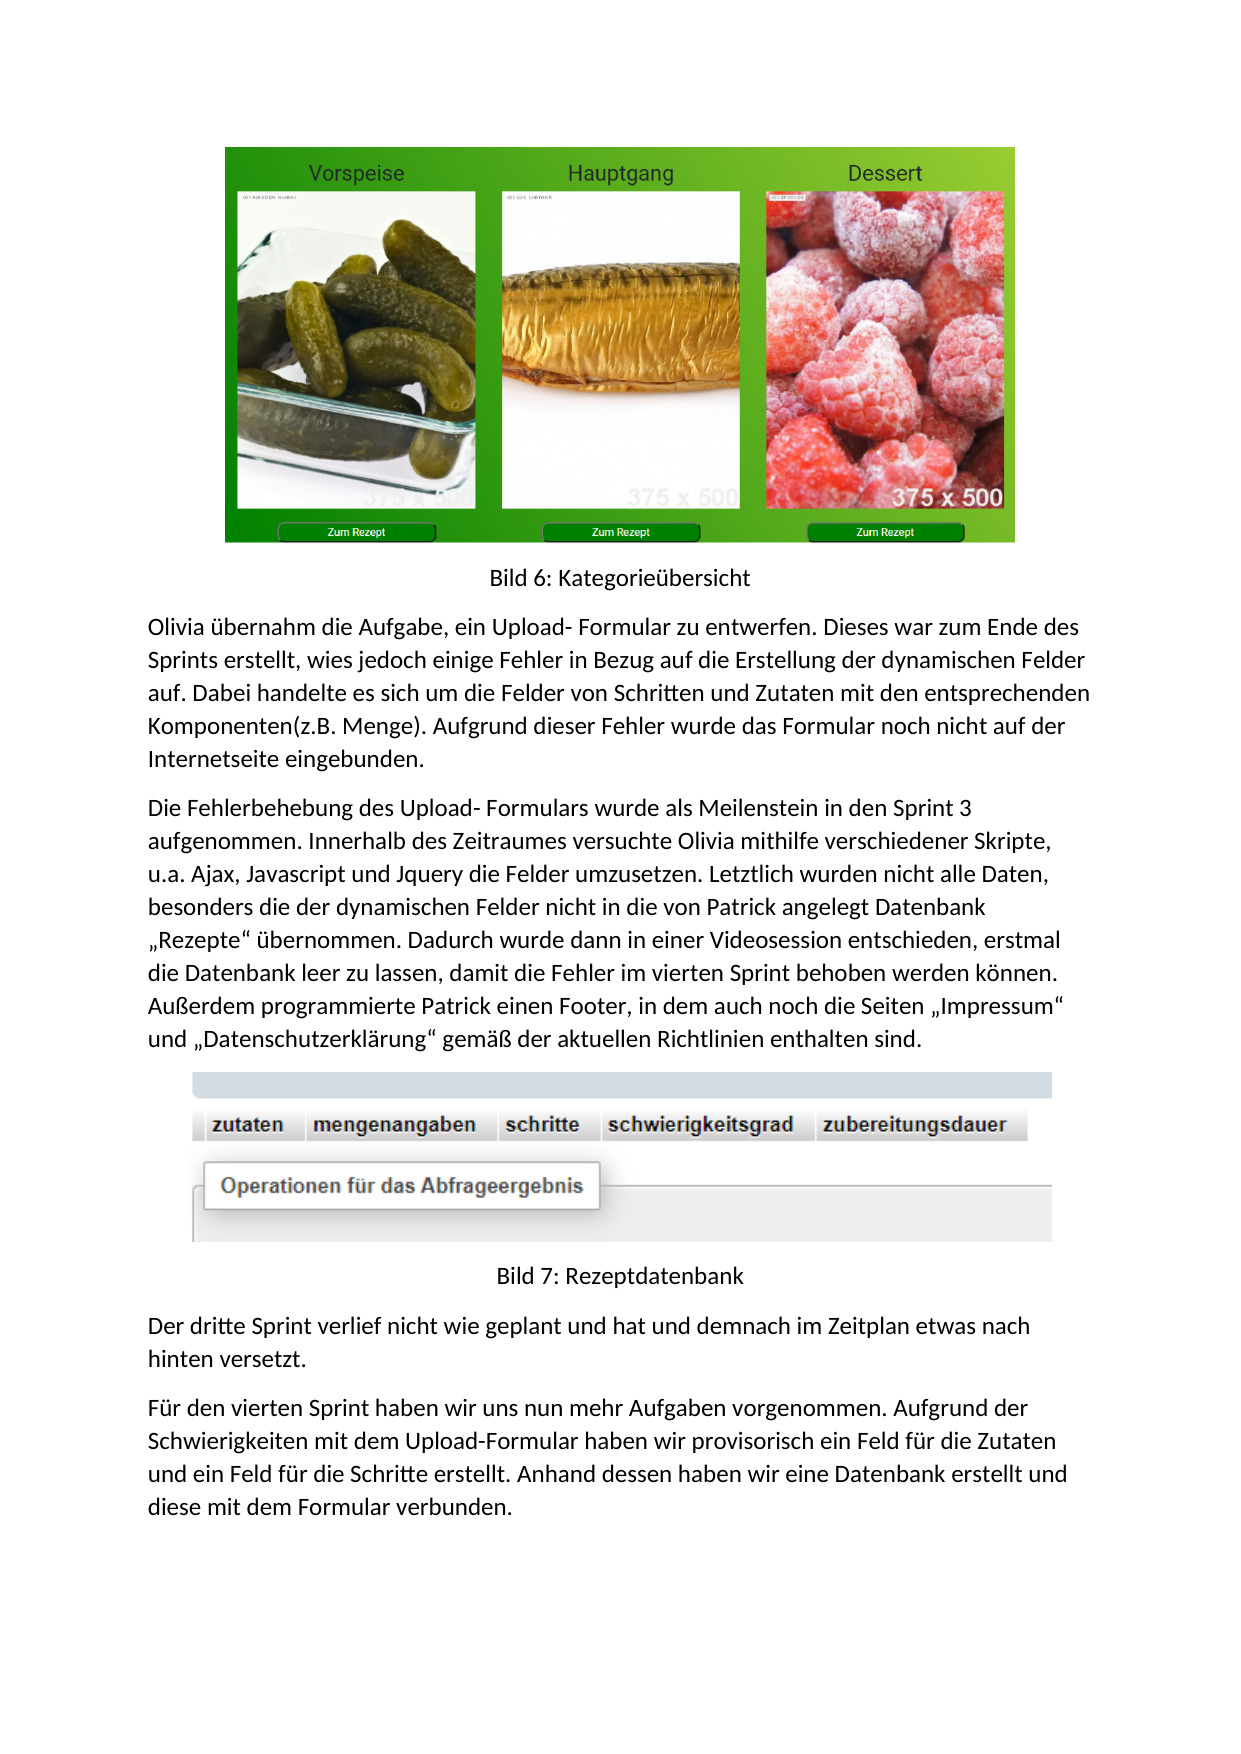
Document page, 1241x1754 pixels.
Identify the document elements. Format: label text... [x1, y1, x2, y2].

text Für den vierten Sprint haben wir uns nun mehr Aufgaben vorgenommen. Aufgrund der Schwierigkeiten mit dem Upload-Formular haben wir provisorisch ein Feld für die Zutaten und ein Feld für die Schritte erstellt. Anhand dessen haben wir eine Datenbank erstellt und diese mit dem Formular verbunden. [148, 1392, 1093, 1522]
text Bild 7: Rezeptdatenbank [148, 1260, 1093, 1291]
text Olivia übernahm die Aufgabe, ein Upload- Formular zu entwerfen. Dieses war zum Ende des Sprints erstellt, wies jedoch einige Fehler in Bezug auf die Erstellung der dynamischen Felder auf. Dabei handelte es sich um die Felder von Schritten und Zutaten mit den entsprechenden Komponenten(z.B. Menge). Aufgrund dieser Fehler wurde das Formular noch nicht auf der Internetseite eingebunden. [148, 611, 1093, 773]
text Die Fehlerbehebung des Upload- Formulars wurde als Meilenstein in den Sprint 3 aufgenommen. Innerhalb des Zeitraumes versuchte Olivia mithilfe verschiedener Skripte, u.a. Ajax, Javascript und Jquery die Felder umzusetzen. Letztlich wurden nicht alle Daten, besonders die der dynamischen Felder nicht in die von Patrick angelegt Datenbank „Rezepte“ übernommen. Dadurch wurde dann in einer Videosession entschieden, erstmal die Datenbank leer zu lassen, damit die Fehler im vierten Sprint behoben werden können. Außerdem programmierte Patrick einen Footer, in dem auch noch die Seiten „Impressum“ und „Datenschutzerklärung“ gemäß der aktuellen Richtlinien enthalten sind. [148, 793, 1093, 1053]
picture [225, 147, 1015, 543]
text Bild 6: Kategorieübersicht [148, 562, 1093, 592]
text Der dritte Sprint verlief nicht wie geplant und hat und demnach im Zeitplan etwas nach hinten versetzt. [148, 1310, 1093, 1373]
